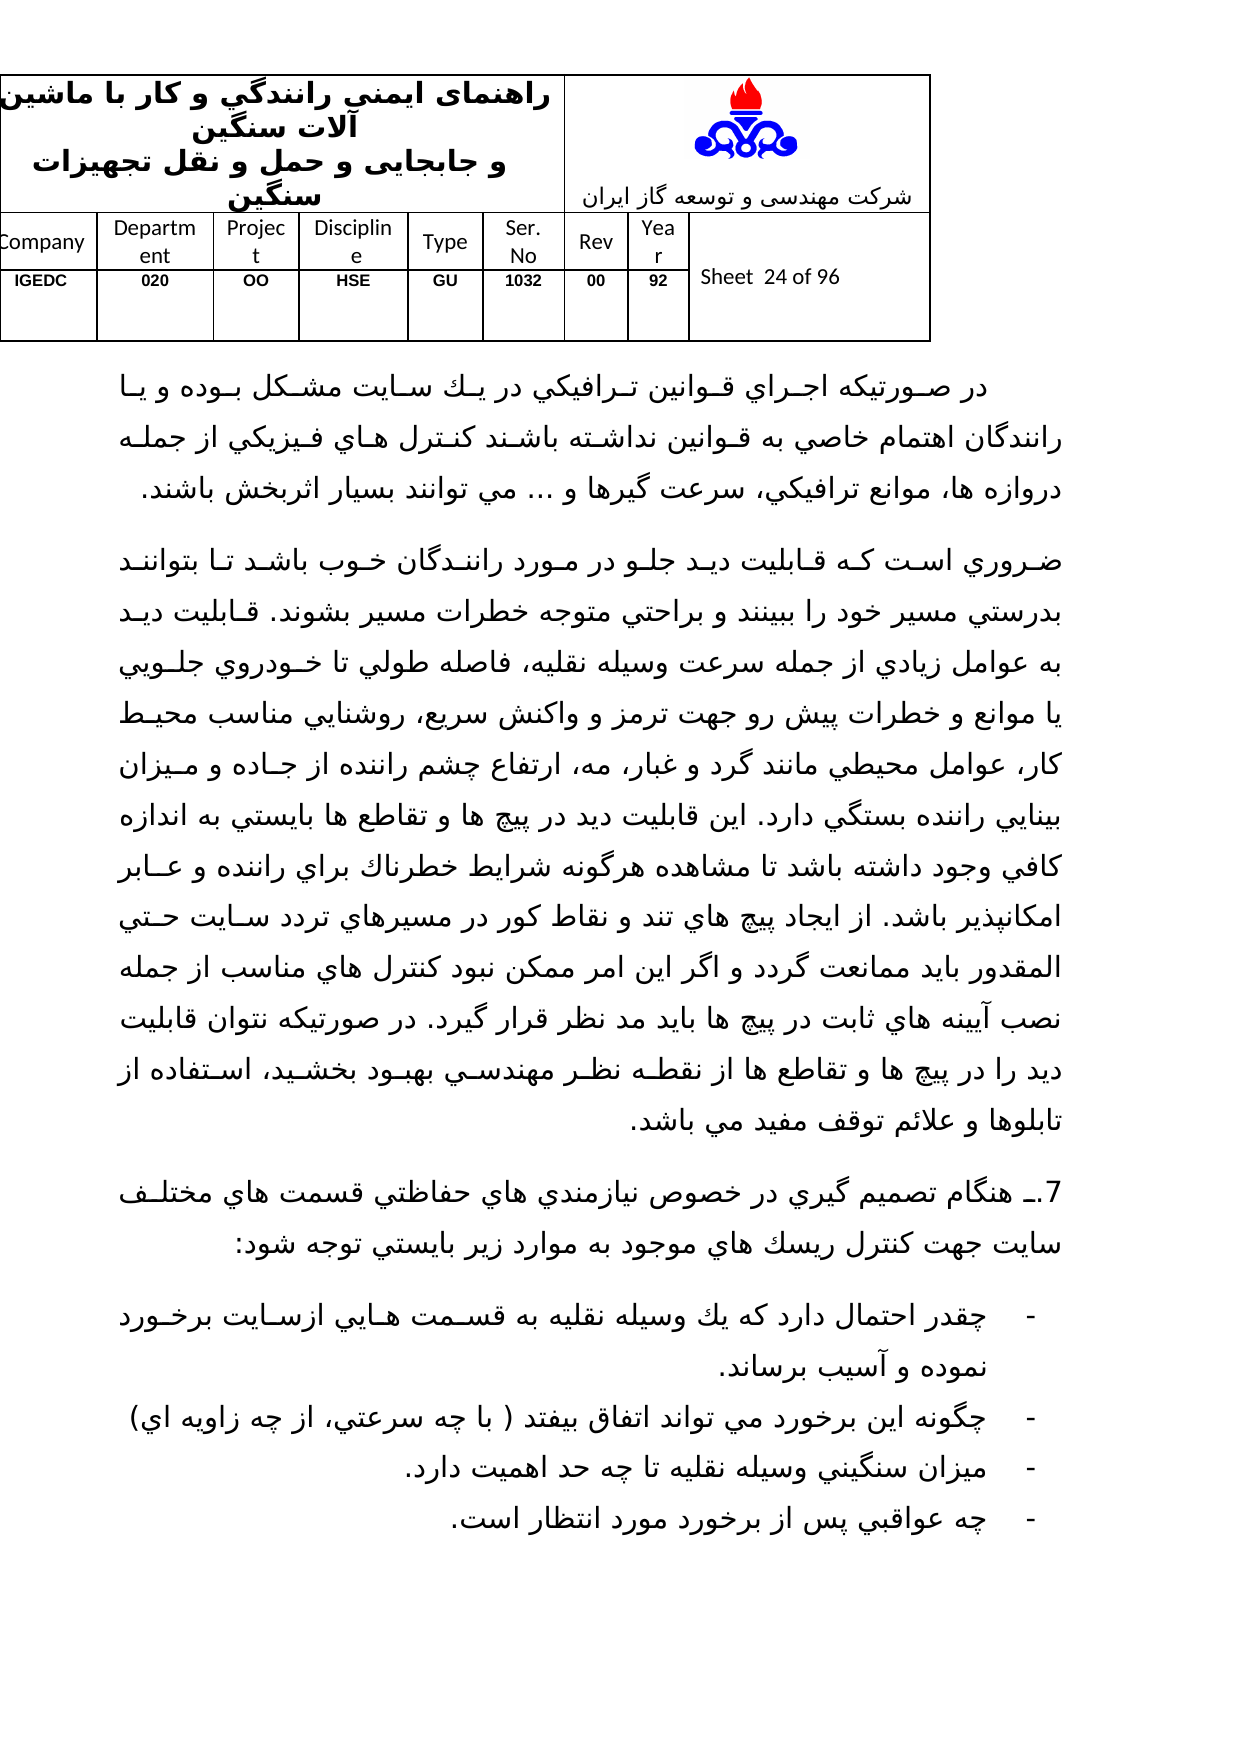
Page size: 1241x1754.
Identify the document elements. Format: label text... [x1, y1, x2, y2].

list چقدر احتمال دارد كه يك وسيله نقليه به قسمت هايي ازسايت برخورد نموده و آسيب برساند. [118, 1298, 1026, 1383]
list ميزان سنگيني وسيله نقليه تا چه حد اهميت دارد. [118, 1451, 1026, 1485]
list چگونه اين برخورد مي تواند اتفاق بيفتد ( با چه سرعتي، از چه زاويه اي) [118, 1400, 1026, 1434]
list چه عواقبي پس از برخورد مورد انتظار است. [118, 1502, 1026, 1536]
picture [684, 77, 810, 159]
text در صورتيكه اجراي قوانين ترافيكي در يك سايت مشكل بوده و يا رانندگان اهتمام خاصي به قوانين نداشته باشند كنترل هاي فيزيكي از جمله دروازه ها، موانع ترافيكي، سرعت گيرها و ... مي توانند بسيار اثربخش باشند. [118, 369, 1063, 505]
text 7. هنگام تصميم گيري در خصوص نيازمندي هاي حفاظتي قسمت هاي مختلف سايت جهت كنترل ريسك هاي موجود به موارد زير بايستي توجه شود: [118, 1175, 1063, 1260]
text ضروري است كه قابليت ديد جلو در مورد رانندگان خوب باشد تا بتوانند بدرستي مسير خود را ببينند و براحتي متوجه خطرات مسير بشوند. قابليت ديد به عوامل زيادي از جمله سرعت وسيله نقليه، فاصله طولي تا خودروي جلويي يا موانع و خطرات پيش رو جهت ترمز و واكنش سريع، روشنايي مناسب محيط كار، عوامل محيطي مانند گرد و غبار، مه، ارتفاع چشم راننده از جاده و ميزان بينايي راننده بستگي دارد. اين قابليت ديد در پيچ ها و تقاطع ها بايستي به اندازه كافي وجود داشته باشد تا مشاهده هرگونه شرايط خطرناك براي راننده و عابر امكانپذير باشد. از ايجاد پيچ هاي تند و نقاط كور در مسيرهاي تردد سايت حتي المقدور بايد ممانعت گردد و اگر اين امر ممكن نبود كنترل هاي مناسب از جمله نصب آيينه هاي ثابت در پيچ ها بايد مد نظر قرار گيرد. در صورتيكه نتوان قابليت ديد را در پيچ ها و تقاطع ها از نقطه نظر مهندسي بهبود بخشيد، استفاده از تابلوها و علائم توقف مفيد مي باشد. [118, 543, 1063, 1137]
